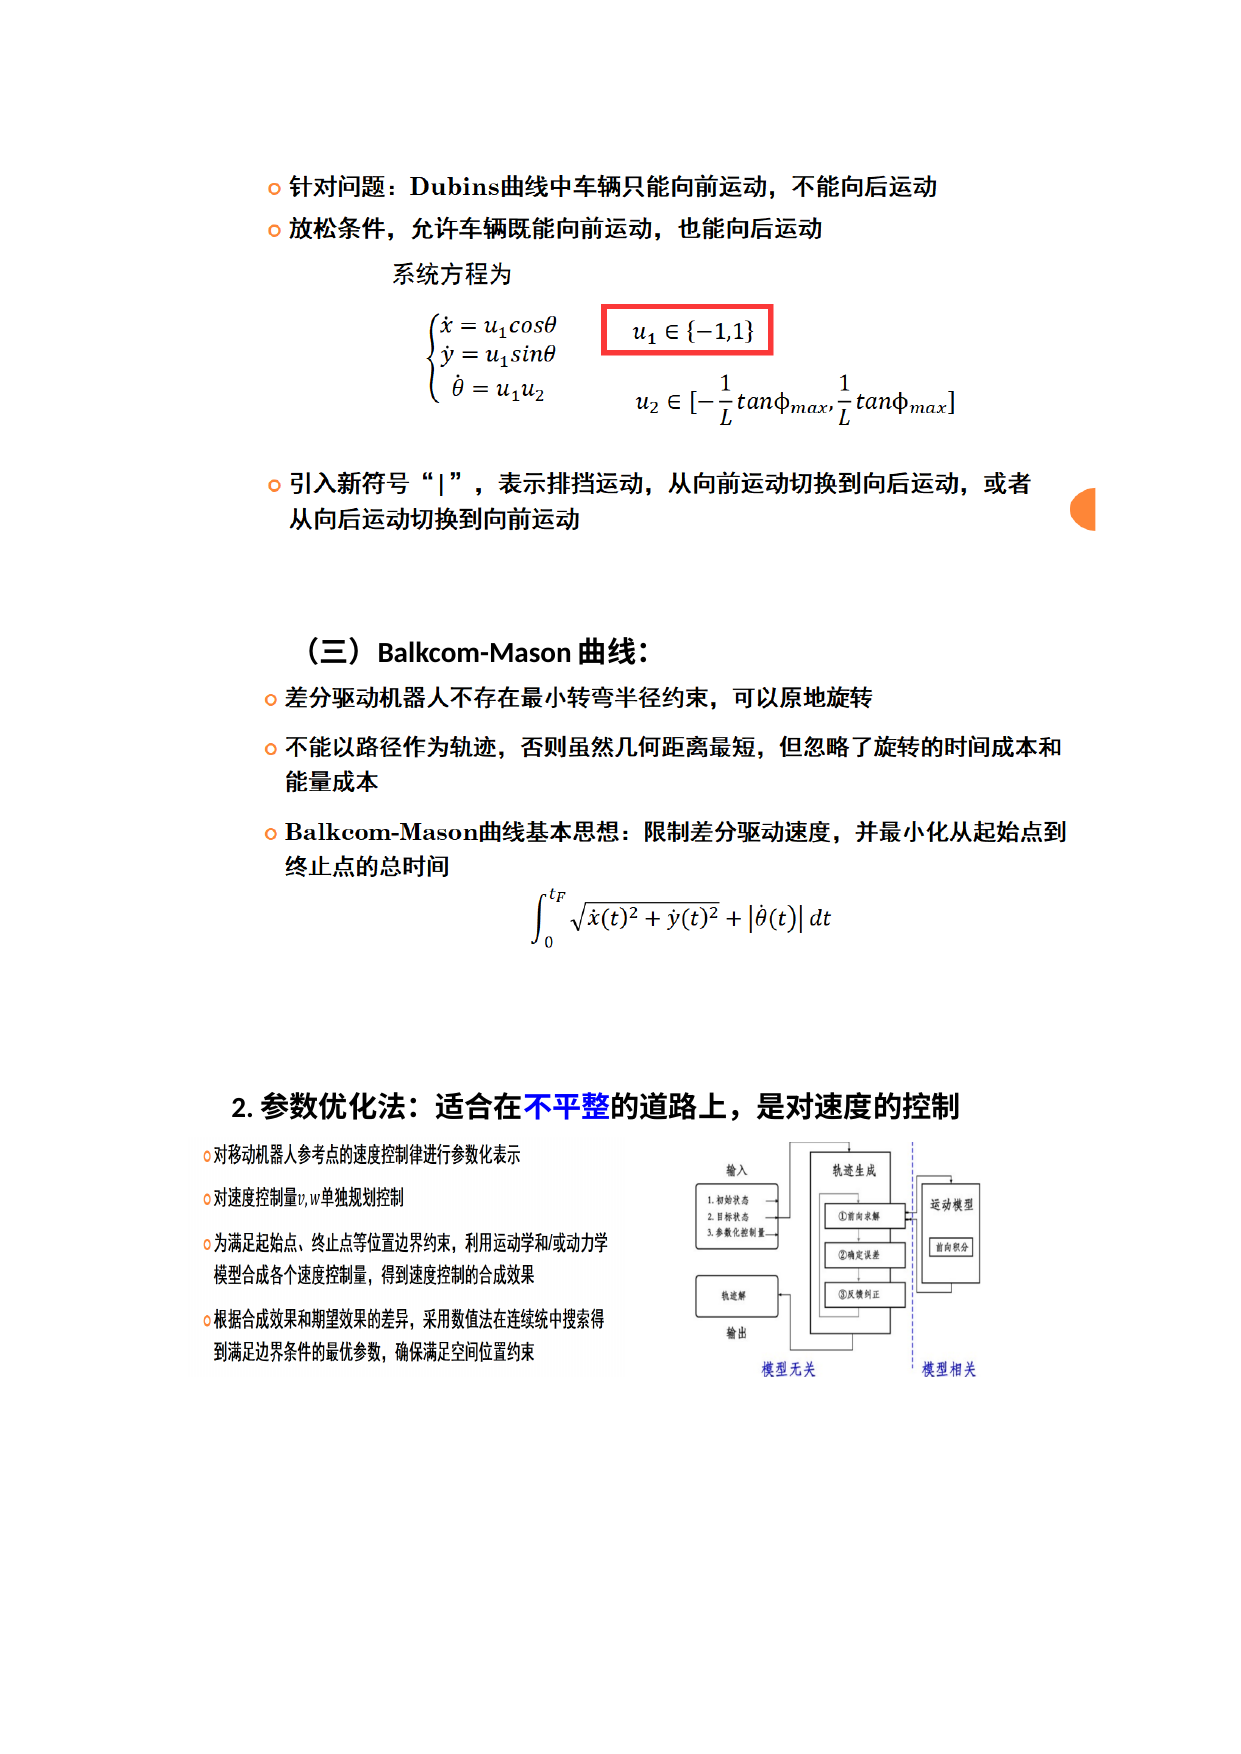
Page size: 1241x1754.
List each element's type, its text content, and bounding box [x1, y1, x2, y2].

list 参数优化法：适合在不平整的道路上，是对速度的控制 [231, 1072, 1053, 1137]
picture [231, 682, 1097, 959]
picture [187, 1137, 1050, 1377]
picture [231, 162, 1096, 543]
list Balkcom-Mason曲线： [231, 617, 1053, 682]
